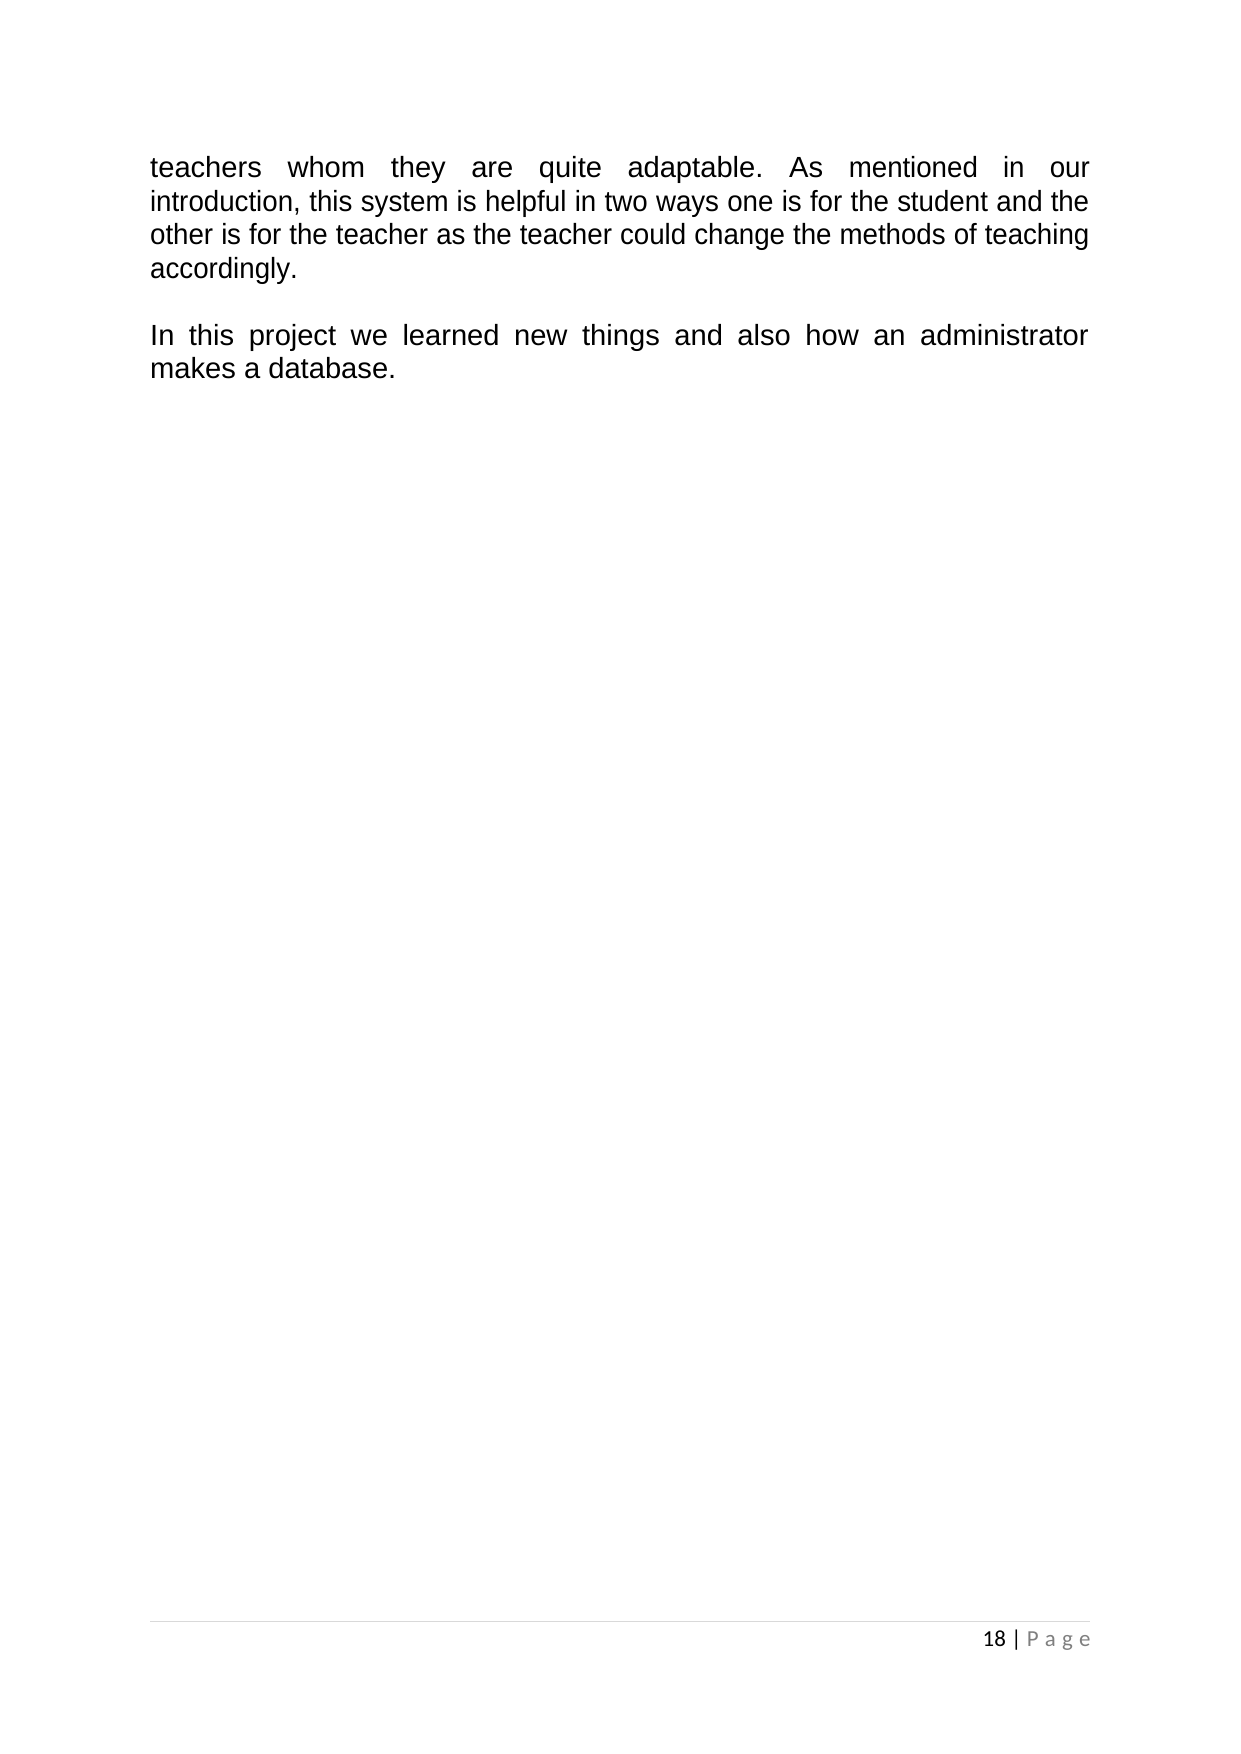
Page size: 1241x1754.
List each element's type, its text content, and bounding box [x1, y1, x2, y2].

text In this project we learned new things and also how an administrator makes a database. [150, 318, 1090, 385]
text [150, 150, 1090, 284]
